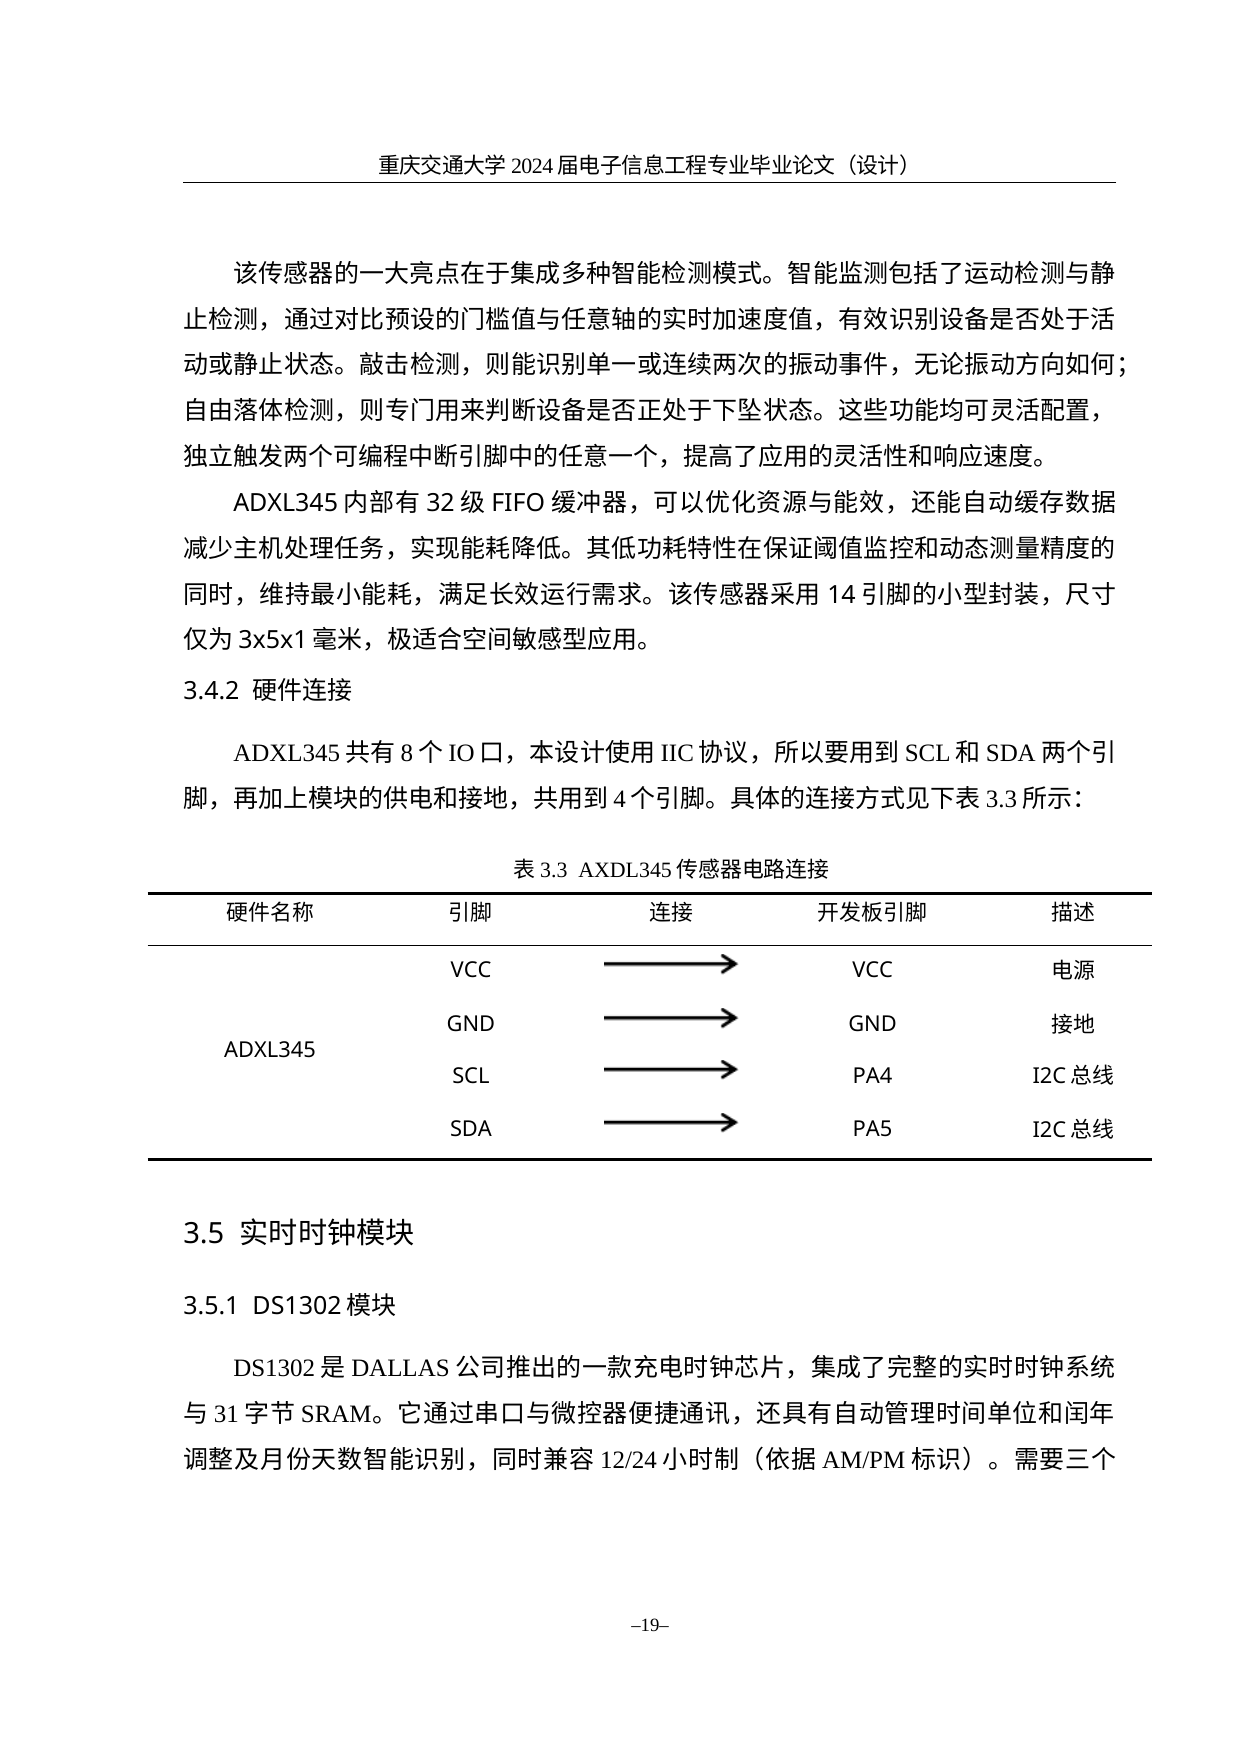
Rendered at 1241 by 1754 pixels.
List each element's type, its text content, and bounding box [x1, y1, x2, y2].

table_cell GND [348, 998, 549, 1051]
table_cell [549, 998, 750, 1051]
table_cell GND [750, 998, 951, 1051]
table_header 硬件名称 [148, 895, 348, 945]
table_cell I2C总线 [951, 1051, 1152, 1104]
picture [604, 1060, 739, 1080]
picture [604, 1113, 739, 1133]
table_cell SDA [348, 1105, 549, 1158]
table_header 连接 [549, 895, 750, 945]
table_header 引脚 [348, 895, 549, 945]
subtitle 3.5.1 DS1302模块 [183, 1285, 1116, 1322]
table_cell [549, 1051, 750, 1104]
text 该传感器的一大亮点在于集成多种智能检测模式。智能监测包括了运动检测与静止检测，通过对比预设的门槛值与任意轴的实时加速度值，有效识别设备是否处于活动或静止状态。敲击检测，则能识别单一或连续两次的振动事件，无论振动方向如何；自由落体检测，则专门用来判断设备是否正处于下坠状态。这些功能均可灵活配置，独立触发两个可编程中断引脚中的任意一个，提高了应用的灵活性和响应速度。 [183, 246, 1116, 475]
text ADXL345内部有32级FIFO缓冲器，可以优化资源与能效，还能自动缓存数据减少主机处理任务，实现能耗降低。其低功耗特性在保证阈值监控和动态测量精度的同时，维持最小能耗，满足长效运行需求。该传感器采用14引脚的小型封装，尺寸仅为3x5x1毫米，极适合空间敏感型应用。 [183, 475, 1116, 658]
table_cell VCC [750, 946, 951, 998]
subtitle 3.5 实时时钟模块 [183, 1209, 1116, 1252]
table_cell PA5 [750, 1105, 951, 1158]
table_cell [549, 1105, 750, 1158]
table_cell ADXL345 [148, 946, 348, 1158]
subtitle 3.4.2 硬件连接 [183, 671, 1116, 707]
table_header 开发板引脚 [750, 895, 951, 945]
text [183, 1340, 1116, 1477]
table_cell 接地 [951, 998, 1152, 1051]
table_cell [549, 946, 750, 998]
table_header 描述 [951, 895, 1152, 945]
table_cell PA4 [750, 1051, 951, 1104]
table_cell VCC [348, 946, 549, 998]
picture [604, 954, 739, 975]
picture [604, 1008, 739, 1029]
text 表3.3 AXDL345传感器电路连接 [183, 852, 1116, 884]
table_cell I2C总线 [951, 1105, 1152, 1158]
text ADXL345共有8个IO口，本设计使用IIC协议，所以要用到SCL和SDA两个引脚，再加上模块的供电和接地，共用到4个引脚。具体的连接方式见下表3.3所示： [183, 725, 1116, 817]
table_cell SCL [348, 1051, 549, 1104]
table_cell 电源 [951, 946, 1152, 998]
